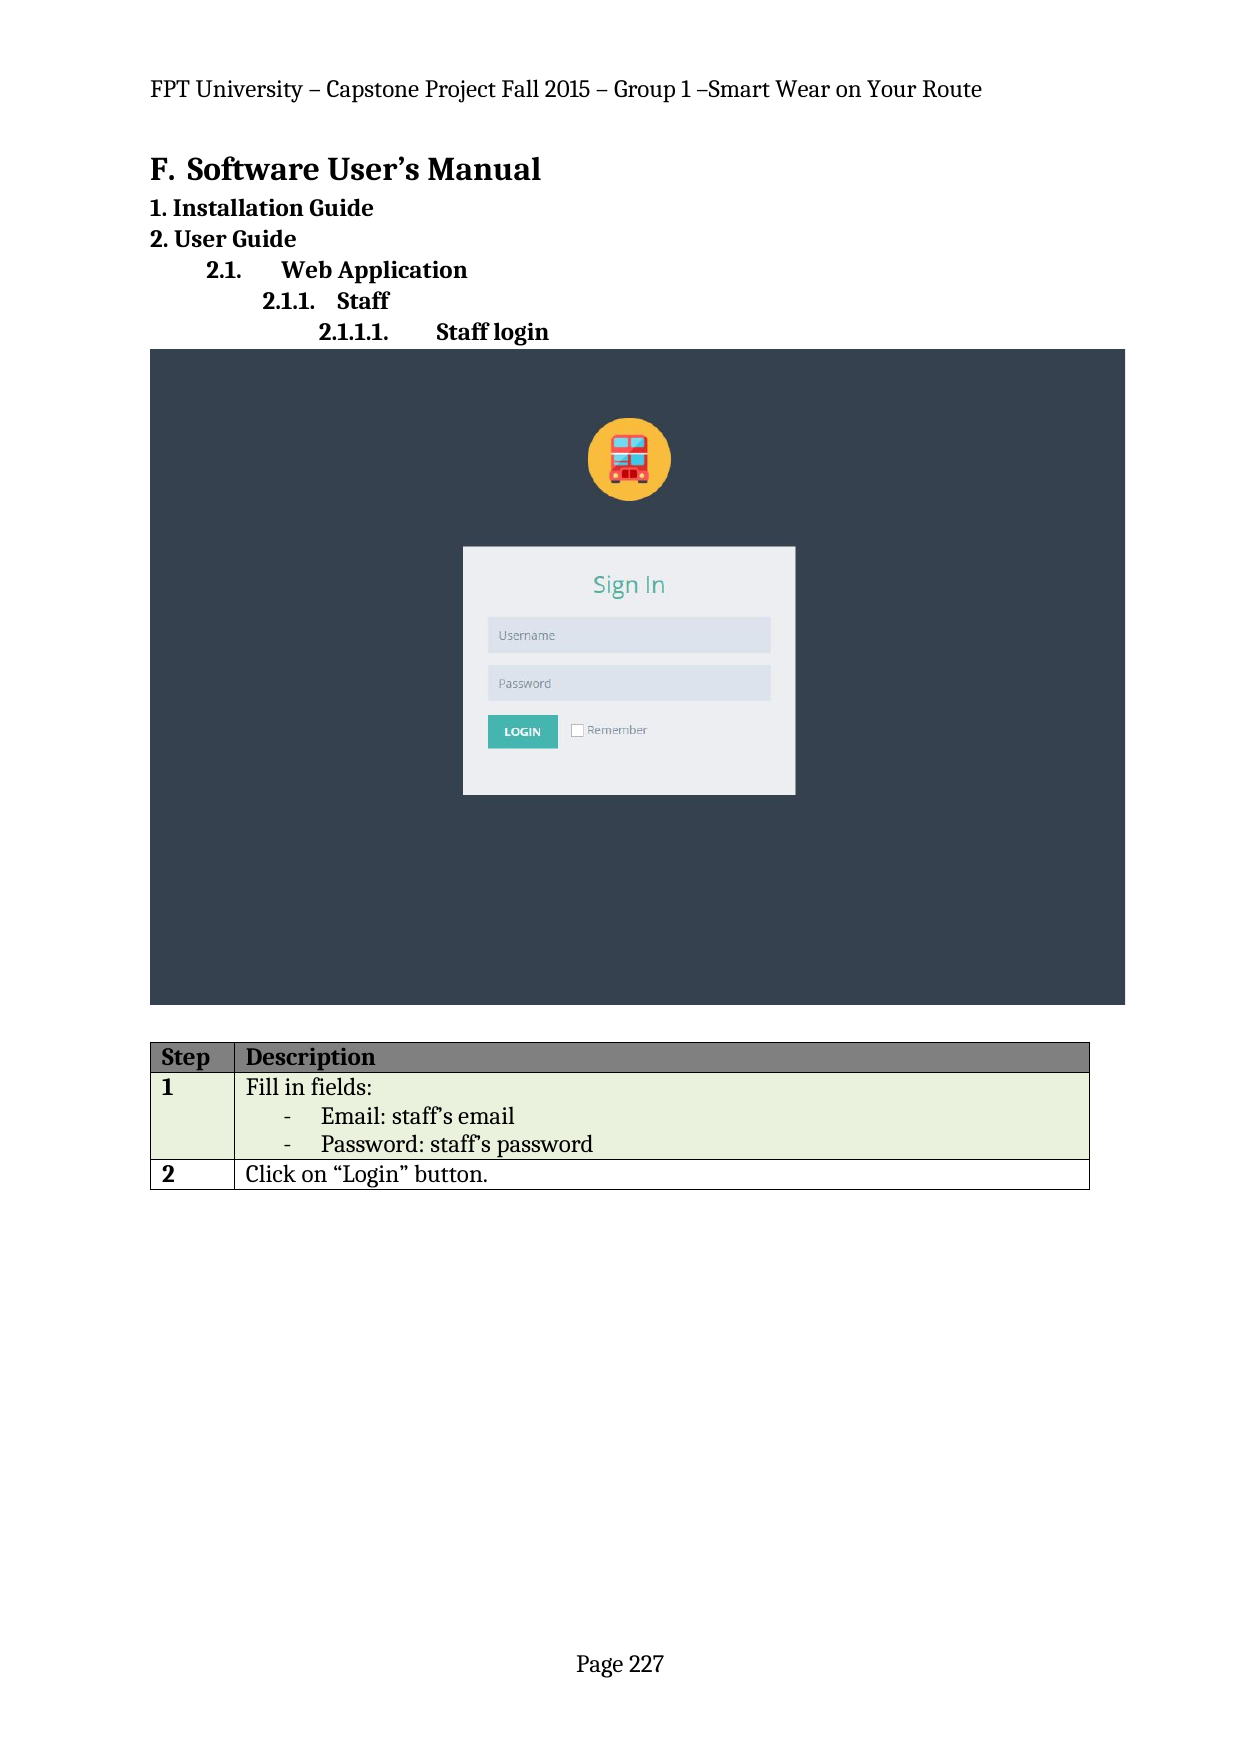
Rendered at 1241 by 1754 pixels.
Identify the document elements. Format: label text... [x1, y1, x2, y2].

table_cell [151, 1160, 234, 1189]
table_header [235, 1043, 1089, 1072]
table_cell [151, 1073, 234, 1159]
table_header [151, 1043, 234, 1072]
subtitle Staff login [319, 318, 1090, 347]
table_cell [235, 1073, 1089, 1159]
subtitle 2. User Guide [150, 225, 1090, 254]
subtitle 1. Installation Guide [150, 194, 1090, 223]
subtitle Software User’s Manual [150, 150, 1090, 188]
subtitle Staff [262, 287, 1090, 316]
subtitle Web Application [206, 256, 1090, 285]
picture [150, 349, 1125, 1005]
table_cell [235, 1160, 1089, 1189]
